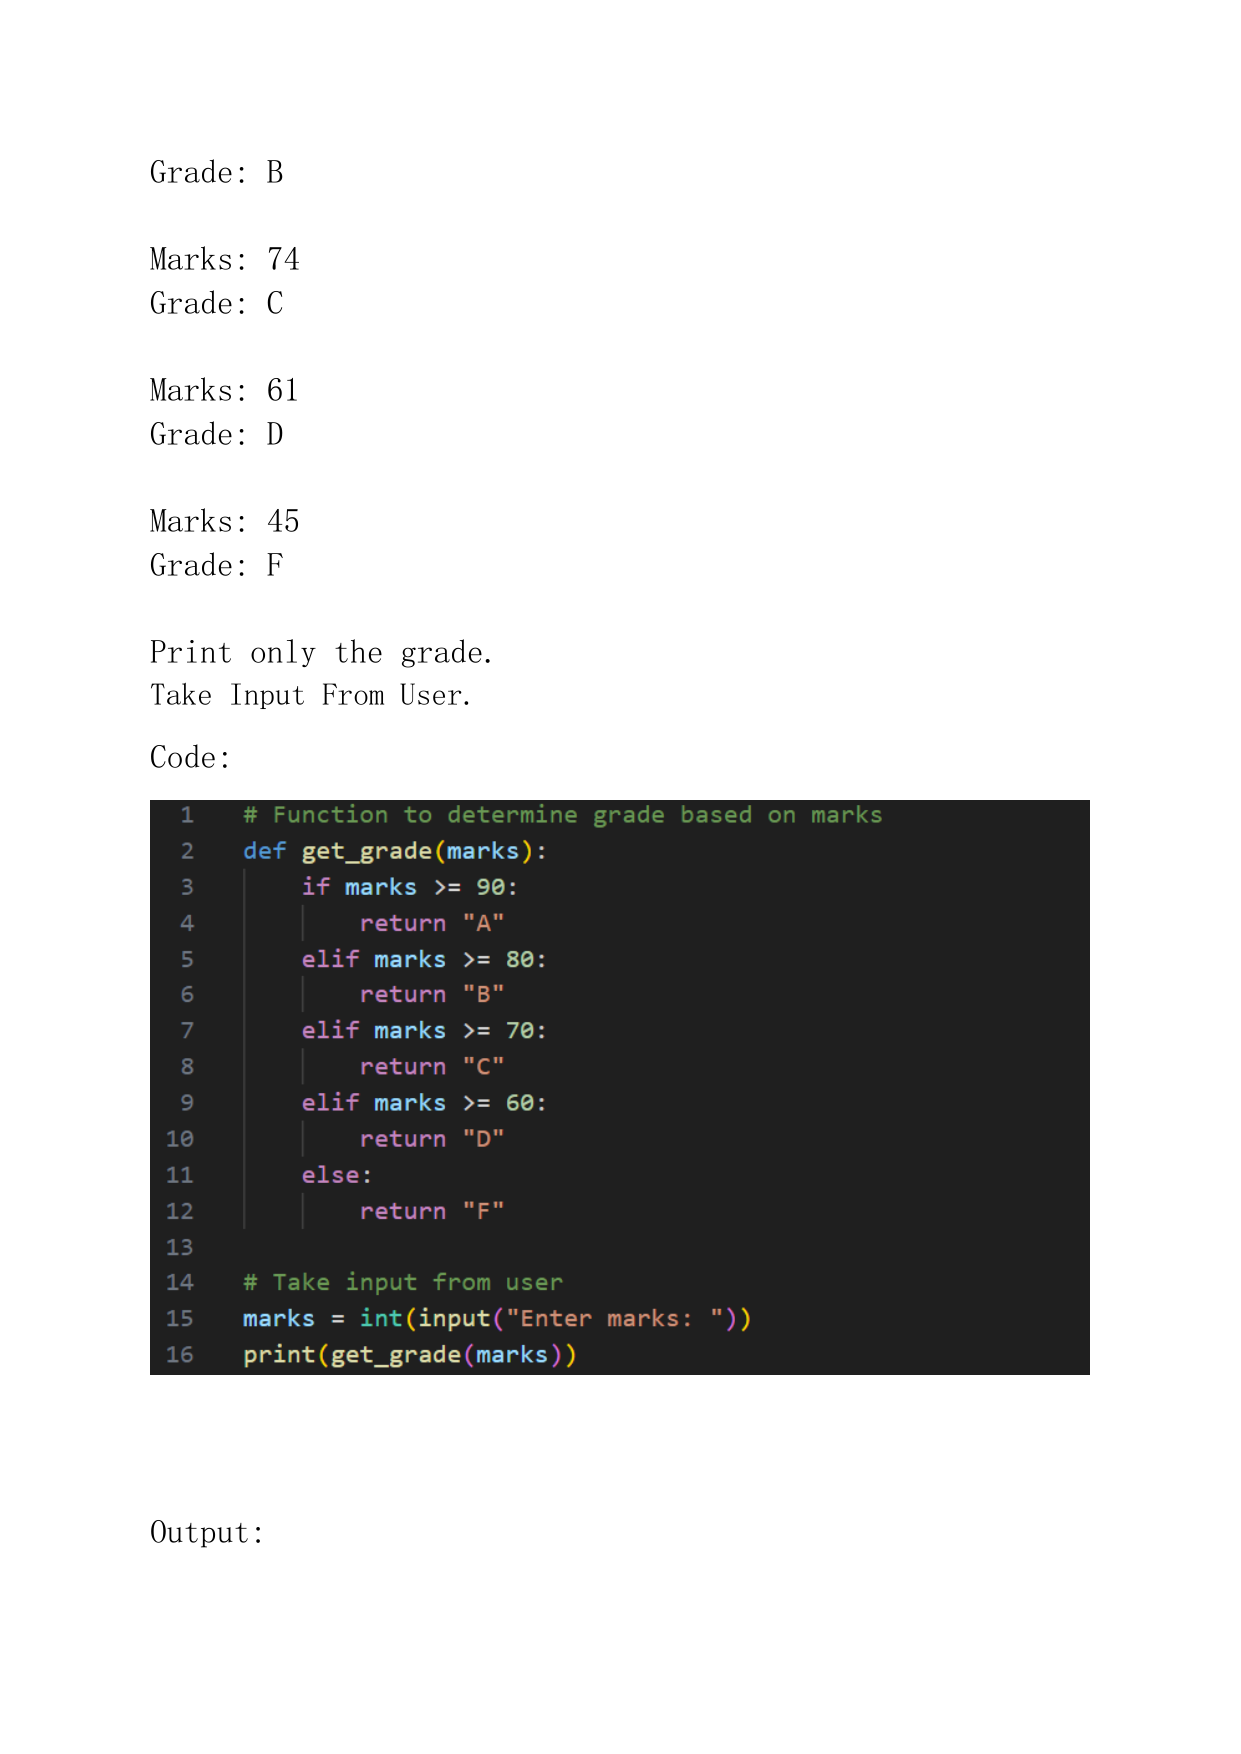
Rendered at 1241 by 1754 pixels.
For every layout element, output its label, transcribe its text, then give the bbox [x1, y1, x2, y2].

text Code: [150, 736, 1090, 773]
text Marks: 74 [150, 237, 1090, 275]
picture [150, 800, 1090, 1375]
text Grade: D [150, 412, 1090, 450]
text Take Input From User. [150, 674, 1090, 709]
text Grade: B [150, 150, 1090, 188]
text Grade: C [150, 281, 1090, 319]
text Marks: 45 [150, 499, 1090, 537]
text Grade: F [150, 543, 1090, 581]
text Output: [150, 1510, 1090, 1548]
text Marks: 61 [150, 368, 1090, 406]
text Print only the grade. [150, 630, 1090, 668]
